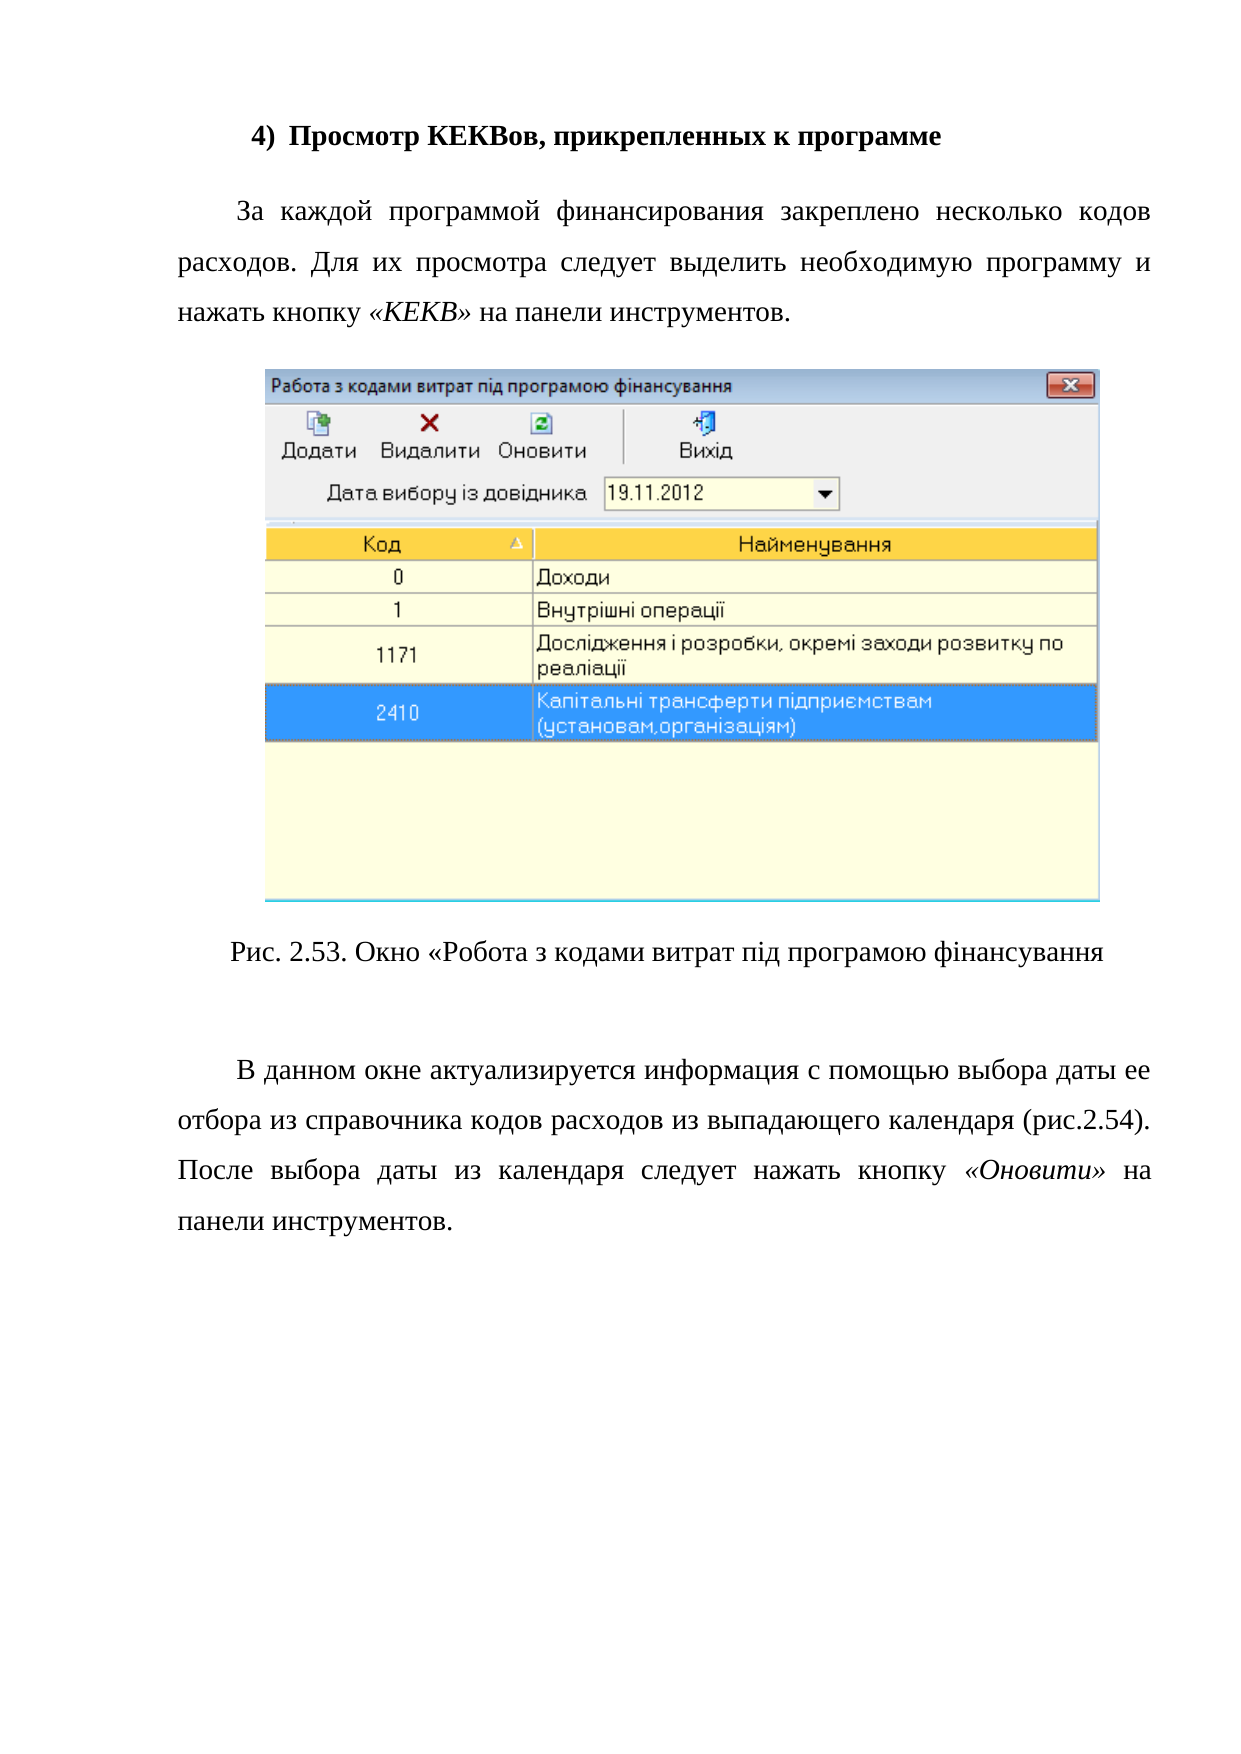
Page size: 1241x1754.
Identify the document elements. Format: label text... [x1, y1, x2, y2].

subtitle Просмотр КЕКВов, прикрепленных к программе [251, 118, 1152, 152]
title За каждой программой финансирования закреплено несколько кодов расходов. Для их просмотра следует выделить необходимую программу и нажать кнопку «КЕКВ» на панели инструментов. [177, 193, 1152, 328]
picture [265, 369, 1100, 902]
title В данном окне актуализируется информация с помощью выбора даты ее отбора из справочника кодов расходов из выпадающего календаря (рис.2.54). После выбора даты из календаря следует нажать кнопку «Оновити» на панели инструментов. [177, 1052, 1152, 1236]
